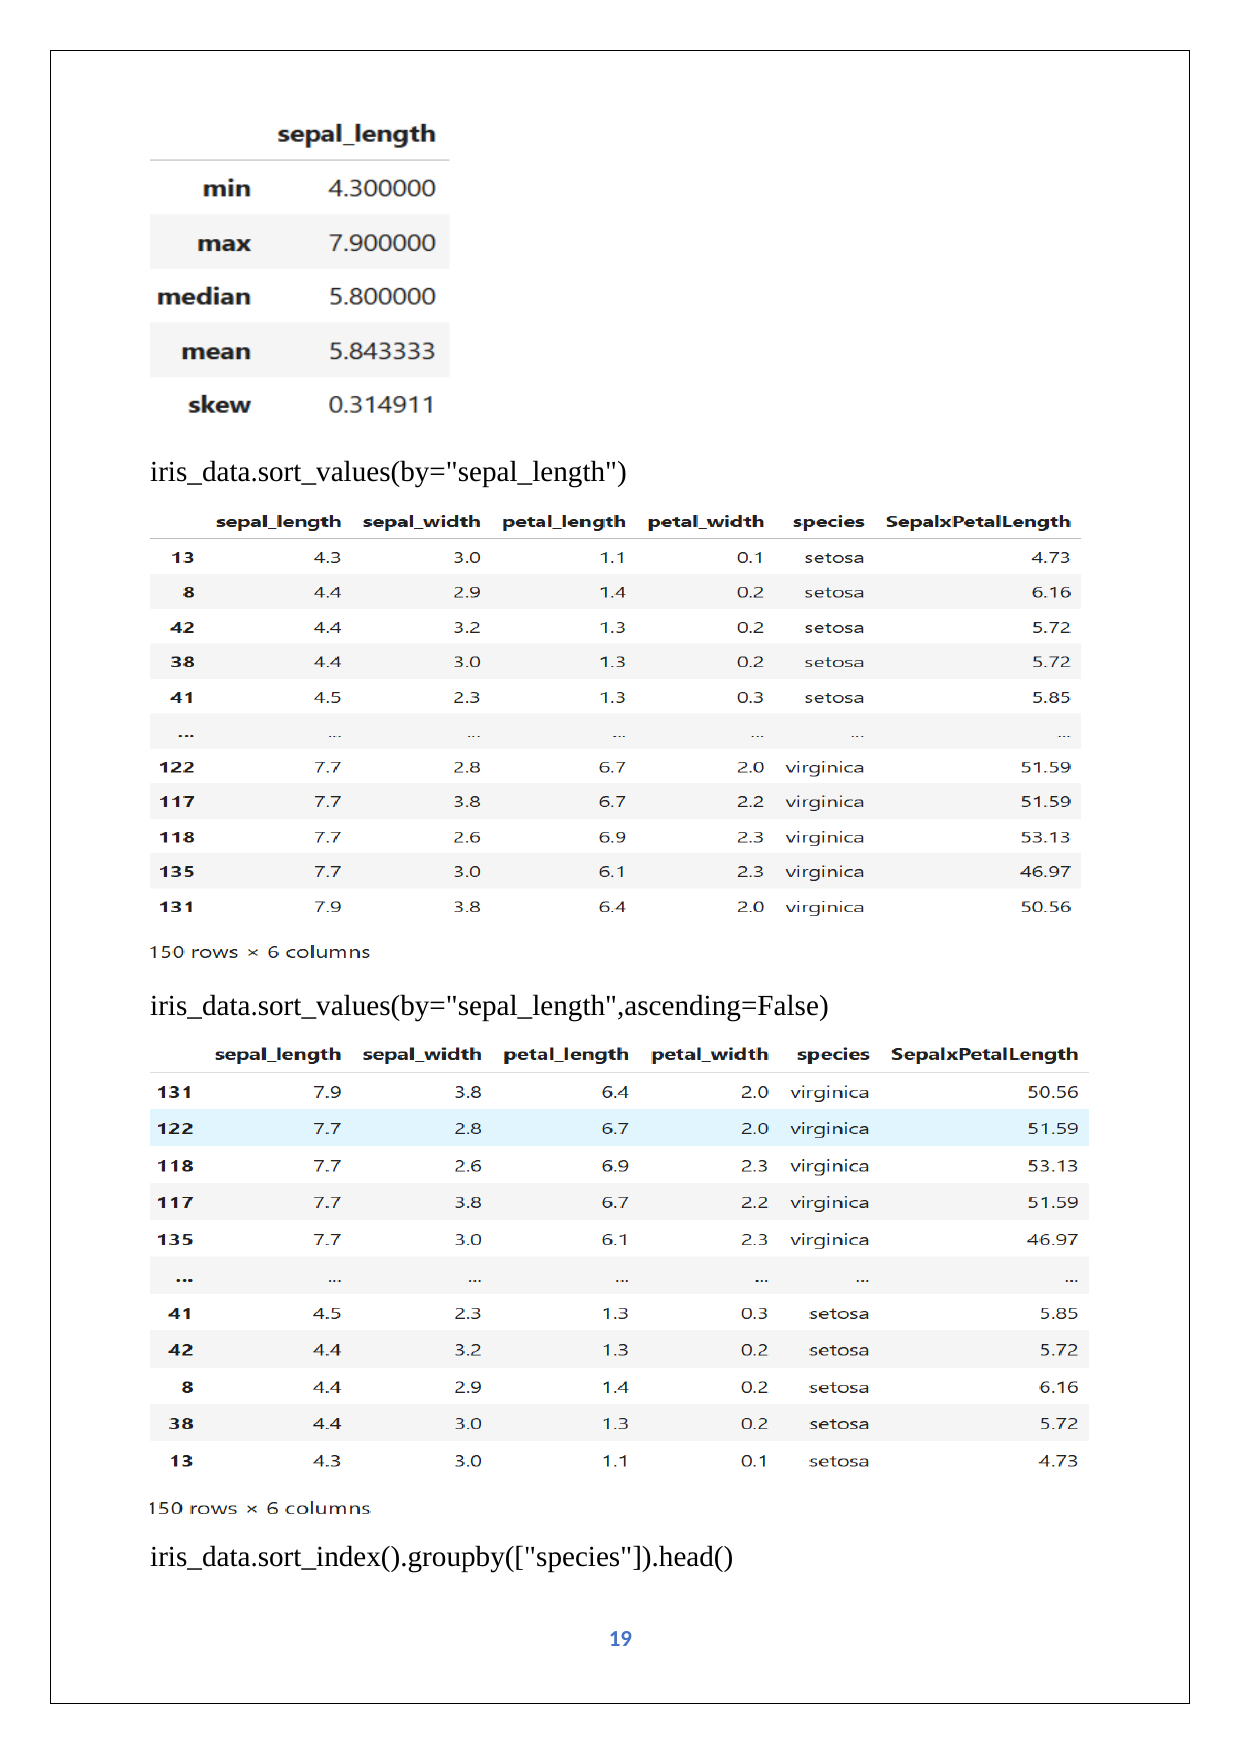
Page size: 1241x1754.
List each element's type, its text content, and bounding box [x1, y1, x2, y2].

picture [150, 1043, 1093, 1518]
picture [150, 118, 451, 433]
text iris_data.sort_index().groupby(["species"]).head() [150, 1539, 1090, 1572]
picture [150, 508, 1082, 968]
text iris_data.sort_values(by="sepal_length") [150, 454, 1090, 487]
text iris_data.sort_values(by="sepal_length",ascending=False) [150, 988, 1090, 1022]
